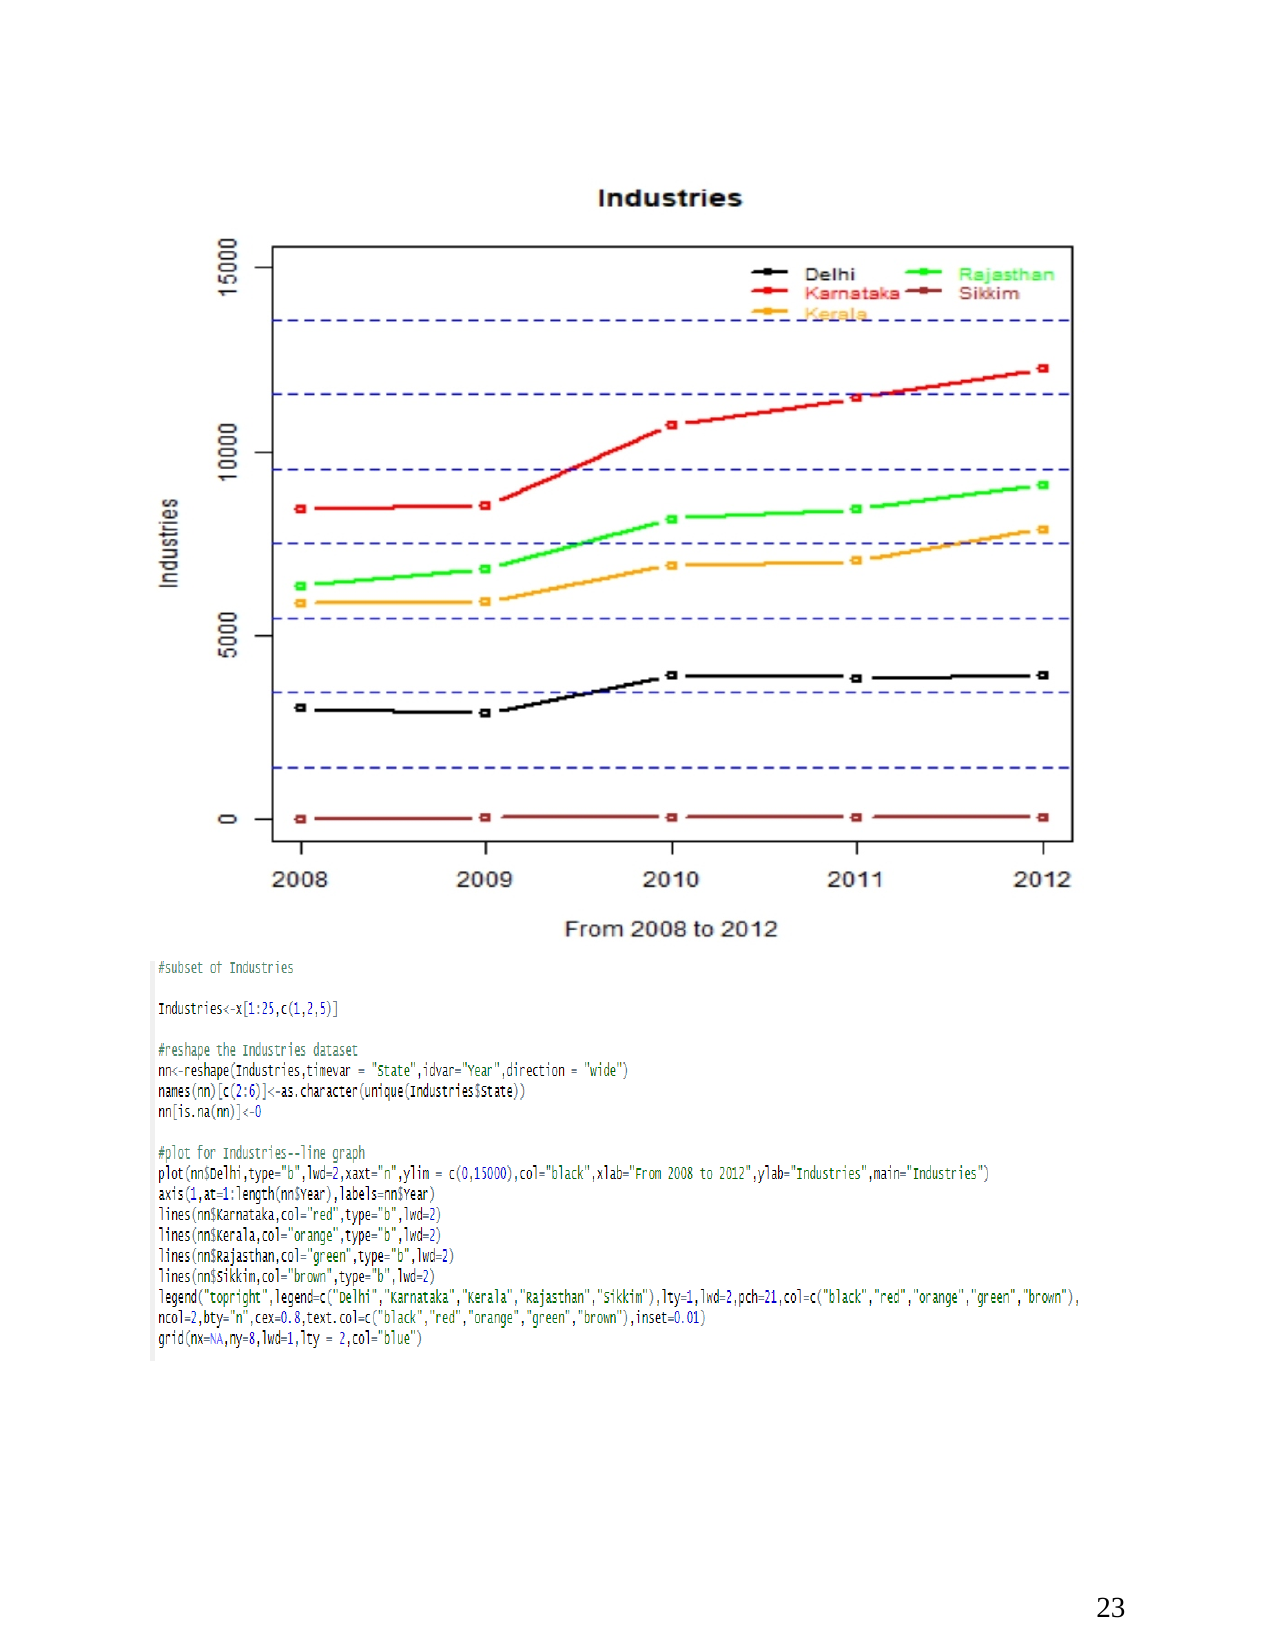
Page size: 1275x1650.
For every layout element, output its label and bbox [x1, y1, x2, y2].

picture [150, 150, 1125, 1361]
